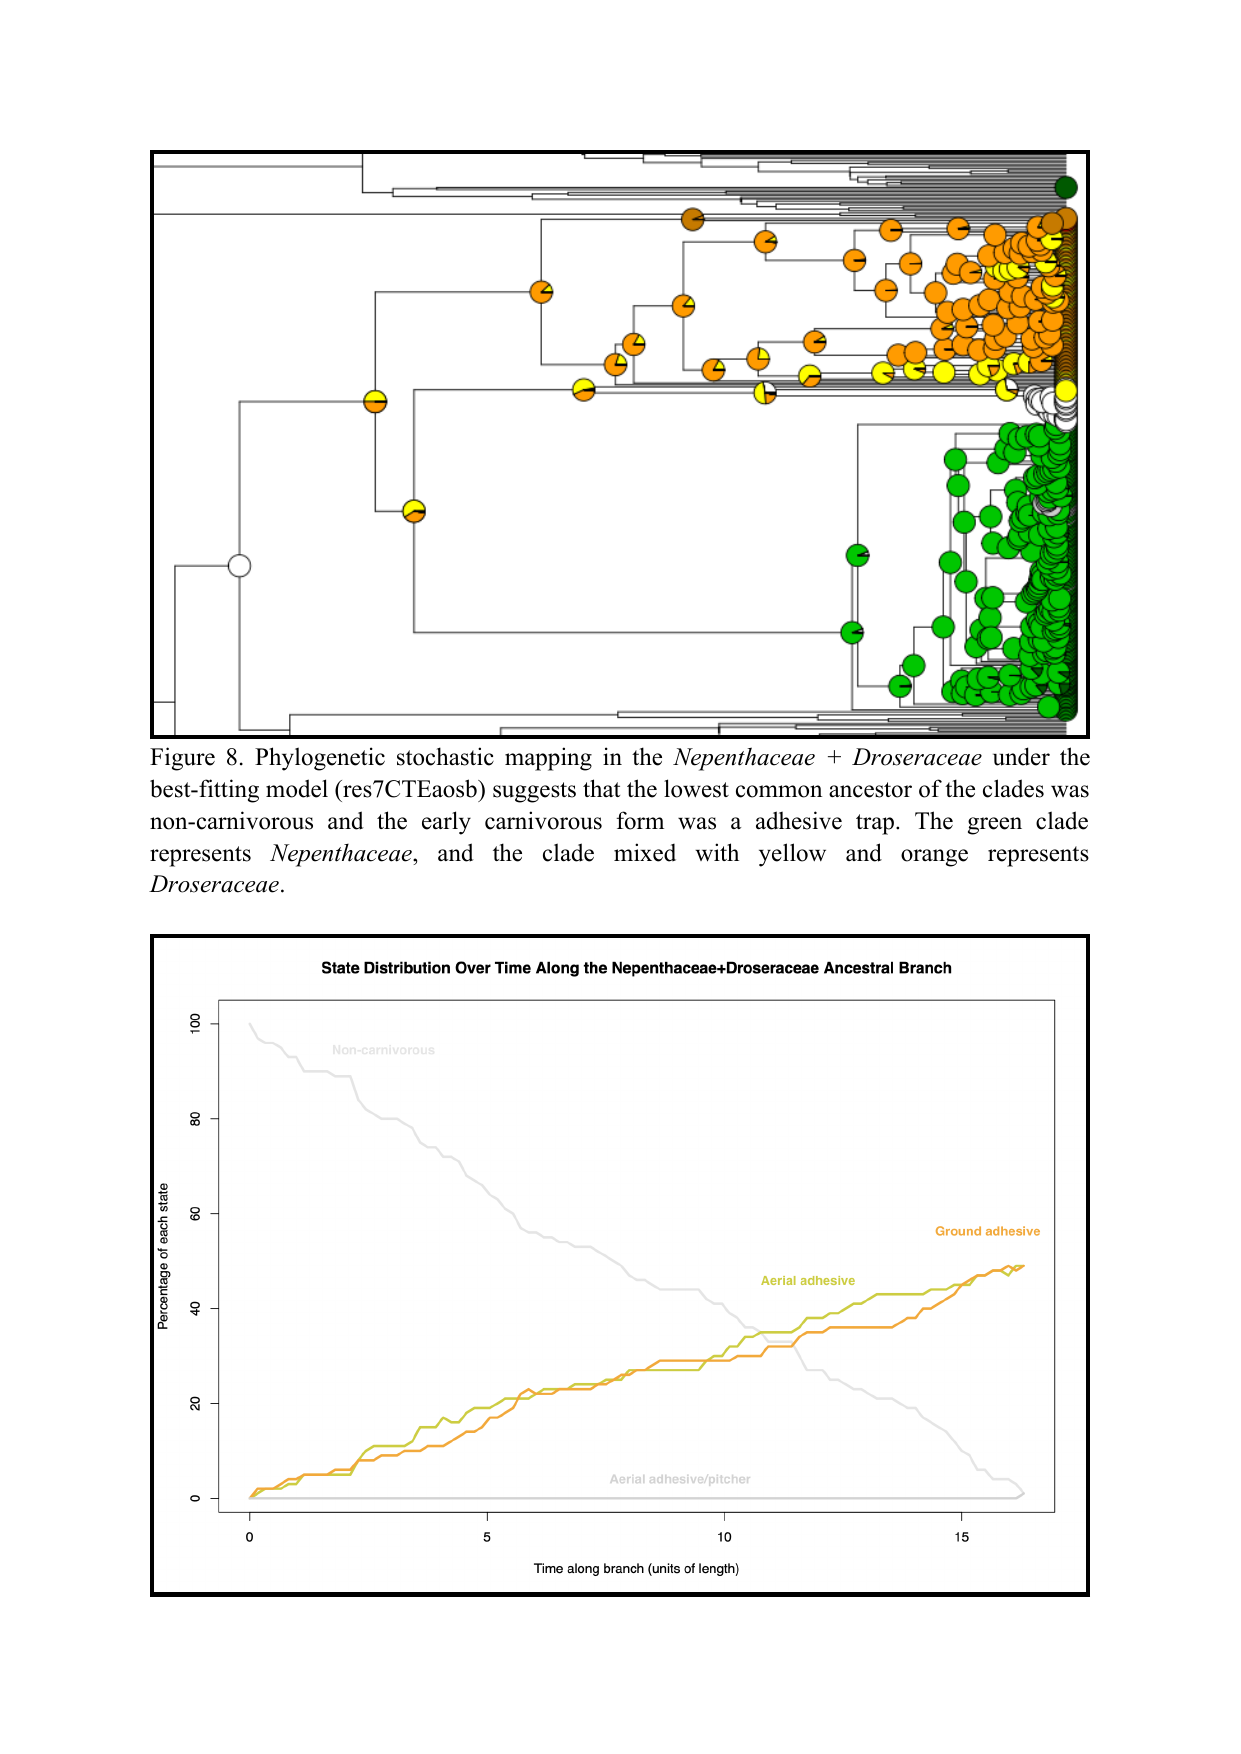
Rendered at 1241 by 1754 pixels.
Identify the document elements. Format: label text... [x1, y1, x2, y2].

text Figure 8. Phylogenetic stochastic mapping in the Nepenthaceae + Droseraceae under the best-fitting model (res7CTEaosb) suggests that the lowest common ancestor of the clades was non-carnivorous and the early carnivorous form was a adhesive trap. The green clade represents Nepenthaceae, and the clade mixed with yellow and orange represents Droseraceae. [150, 743, 1090, 898]
picture [154, 154, 1086, 735]
picture [154, 938, 1086, 1592]
